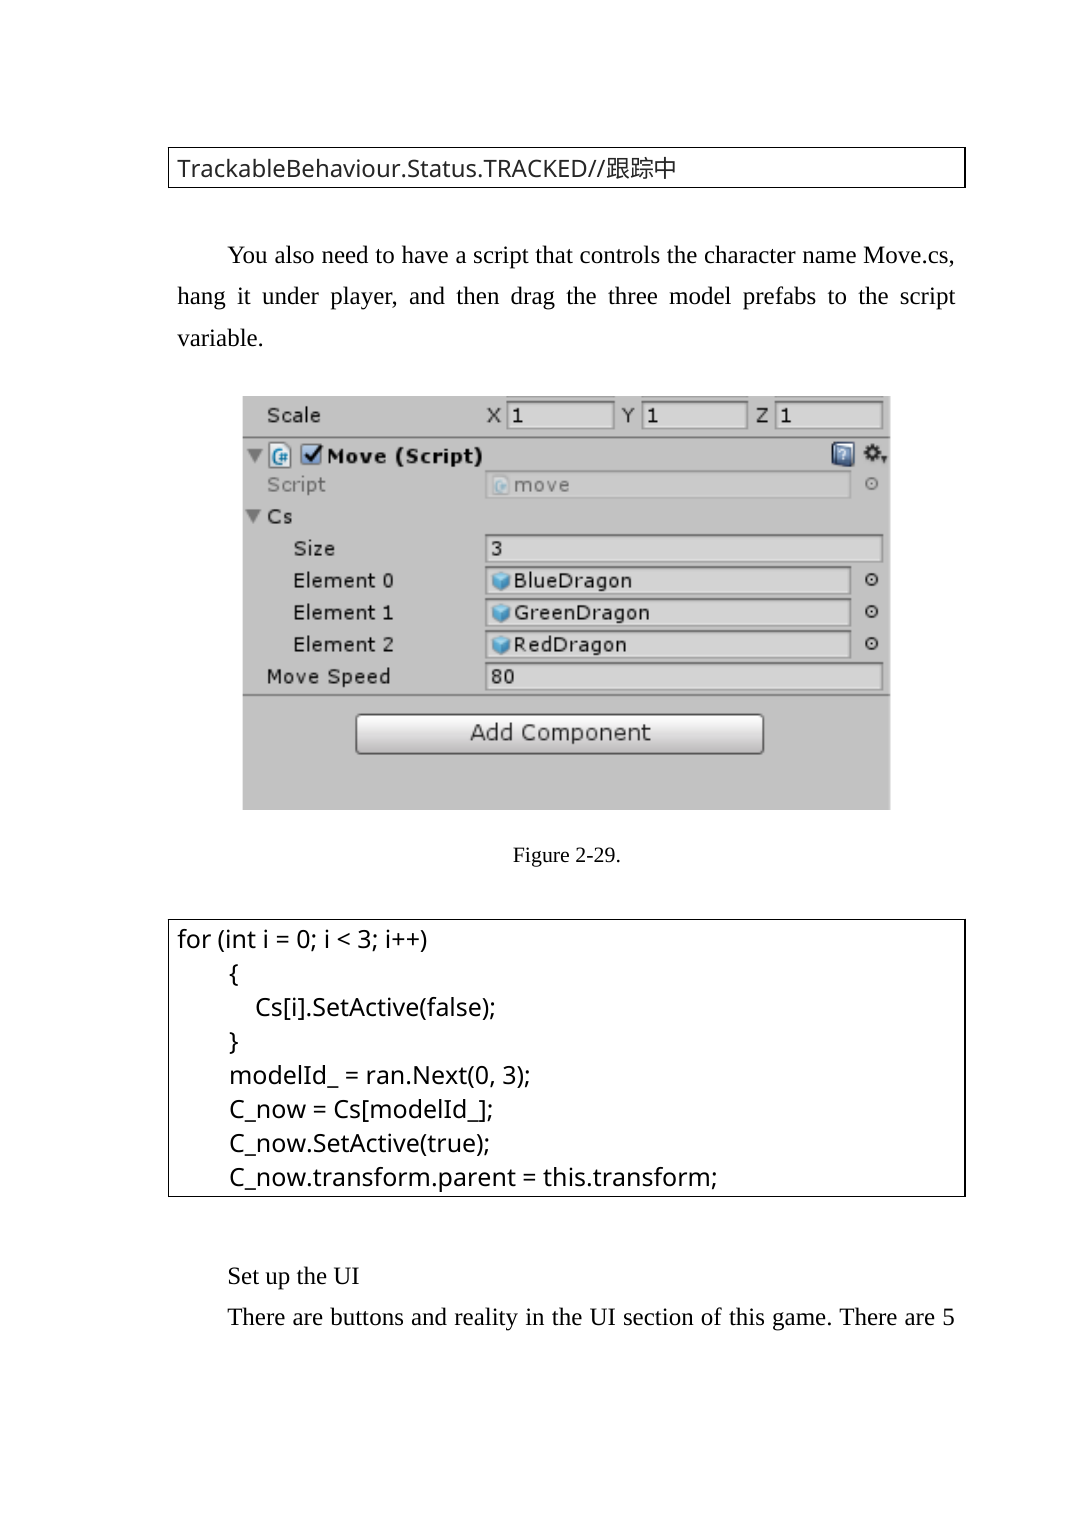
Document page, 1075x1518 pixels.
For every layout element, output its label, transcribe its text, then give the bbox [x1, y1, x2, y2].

text modelId_ = ran.Next(0, 3); [177, 1058, 956, 1092]
text TrackableBehaviour.Status.TRACKED//跟踪中 [169, 148, 964, 187]
text Cs[i].SetActive(false); [177, 990, 956, 1024]
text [177, 1292, 956, 1334]
text } [177, 1024, 956, 1058]
text { [177, 956, 956, 990]
text for (int i = 0; i < 3; i++) [169, 920, 964, 956]
text C_now.transform.parent = this.transform; [169, 1157, 964, 1196]
text C_now = Cs[modelId_]; [177, 1092, 956, 1126]
picture [242, 396, 891, 810]
text You also need to have a script that controls the character name Move.cs, hang it under player, and then drag the three model prefabs to the script variable. [177, 230, 956, 355]
text Set up the UI [177, 1251, 956, 1292]
text Figure 2-29. [177, 842, 956, 867]
text C_now.SetActive(true); [177, 1126, 956, 1157]
